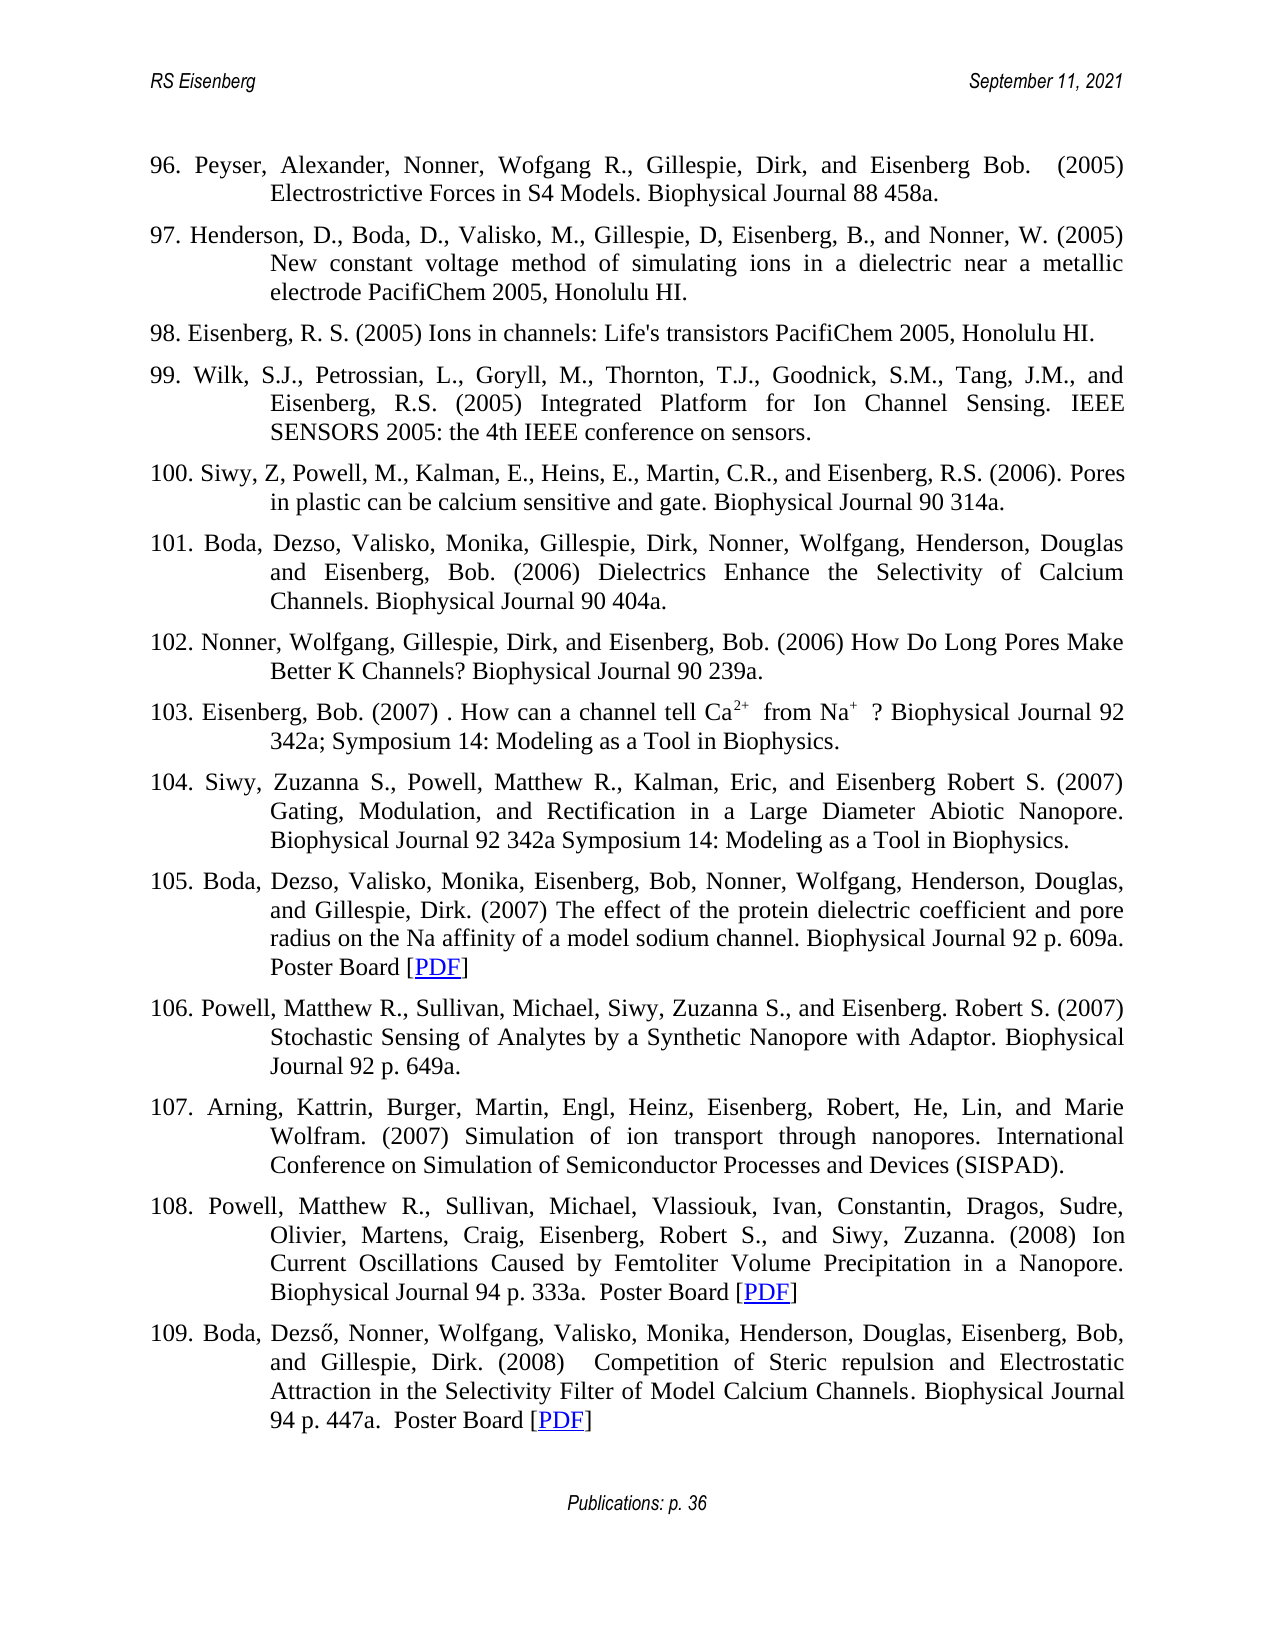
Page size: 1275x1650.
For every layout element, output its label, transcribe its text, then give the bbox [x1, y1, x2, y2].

text 106. Powell, Matthew R., Sullivan, Michael, Siwy, Zuzanna S., and Eisenberg. Robert S. (2007) Stochastic Sensing of Analytes by a Synthetic Nanopore with Adaptor. Biophysical Journal 92 p. 649a. [150, 993, 1125, 1080]
text 108. Powell, Matthew R., Sullivan, Michael, Vlassiouk, Ivan, Constantin, Dragos, Sudre, Olivier, Martens, Craig, Eisenberg, Robert S., and Siwy, Zuzanna. (2008) Ion Current Oscillations Caused by Femtoliter Volume Precipitation in a Nanopore. Biophysical Journal 94 p. 333a. Poster Board [PDF] [150, 1191, 1125, 1306]
text 102. Nonner, Wolfgang, Gillespie, Dirk, and Eisenberg, Bob. (2006) How Do Long Pores Make Better K Channels? Biophysical Journal 90 239a. [150, 627, 1125, 685]
text 104. Siwy, Zuzanna S., Powell, Matthew R., Kalman, Eric, and Eisenberg Robert S. (2007) Gating, Modulation, and Rectification in a Large Diameter Abiotic Nanopore. Biophysical Journal 92 342a Symposium 14: Modeling as a Tool in Biophysics. [150, 767, 1125, 853]
text 97. Henderson, D., Boda, D., Valisko, M., Gillespie, D, Eisenberg, B., and Nonner, W. (2005) New constant voltage method of simulating ions in a dielectric near a metallic electrode PacifiChem 2005, Honolulu HI. [150, 220, 1125, 306]
text 105. Boda, Dezso, Valisko, Monika, Eisenberg, Bob, Nonner, Wolfgang, Henderson, Douglas, and Gillespie, Dirk. (2007) The effect of the protein dielectric coefficient and pore radius on the Na affinity of a model sodium channel. Biophysical Journal 92 p. 609a. Poster Board [PDF] [150, 866, 1125, 981]
text 103. Eisenberg, Bob. (2007) . How can a channel tell Ca2+ from Na+ ? Biophysical Journal 92 342a; Symposium 14: Modeling as a Tool in Biophysics. [150, 697, 1125, 755]
text 98. Eisenberg, R. S. (2005) Ions in channels: Life's transistors PacifiChem 2005, Honolulu HI. [150, 318, 1125, 347]
text 109. Boda, Dezső, Nonner, Wolfgang, Valisko, Monika, Henderson, Douglas, Eisenberg, Bob, and Gillespie, Dirk. (2008) Competition of Steric repulsion and Electrostatic Attraction in the Selectivity Filter of Model Calcium Channels. Biophysical Journal 94 p. 447a. Poster Board [PDF] [150, 1318, 1125, 1433]
text 101. Boda, Dezso, Valisko, Monika, Gillespie, Dirk, Nonner, Wolfgang, Henderson, Douglas and Eisenberg, Bob. (2006) Dielectrics Enhance the Selectivity of Calcium Channels. Biophysical Journal 90 404a. [150, 528, 1125, 615]
text 100. Siwy, Z, Powell, M., Kalman, E., Heins, E., Martin, C.R., and Eisenberg, R.S. (2006). Pores in plastic can be calcium sensitive and gate. Biophysical Journal 90 314a. [150, 458, 1125, 516]
text 96. Peyser, Alexander, Nonner, Wofgang R., Gillespie, Dirk, and Eisenberg Bob. (2005) Electrostrictive Forces in S4 Models. Biophysical Journal 88 458a. [150, 150, 1125, 207]
text 107. Arning, Kattrin, Burger, Martin, Engl, Heinz, Eisenberg, Robert, He, Lin, and Marie Wolfram. (2007) Simulation of ion transport through nanopores. International Conference on Simulation of Semiconductor Processes and Devices (SISPAD). [150, 1092, 1125, 1178]
text 99. Wilk, S.J., Petrossian, L., Goryll, M., Thornton, T.J., Goodnick, S.M., Tang, J.M., and Eisenberg, R.S. (2005) Integrated Platform for Ion Channel Sensing. IEEE SENSORS 2005: the 4th IEEE conference on sensors. [150, 360, 1125, 446]
